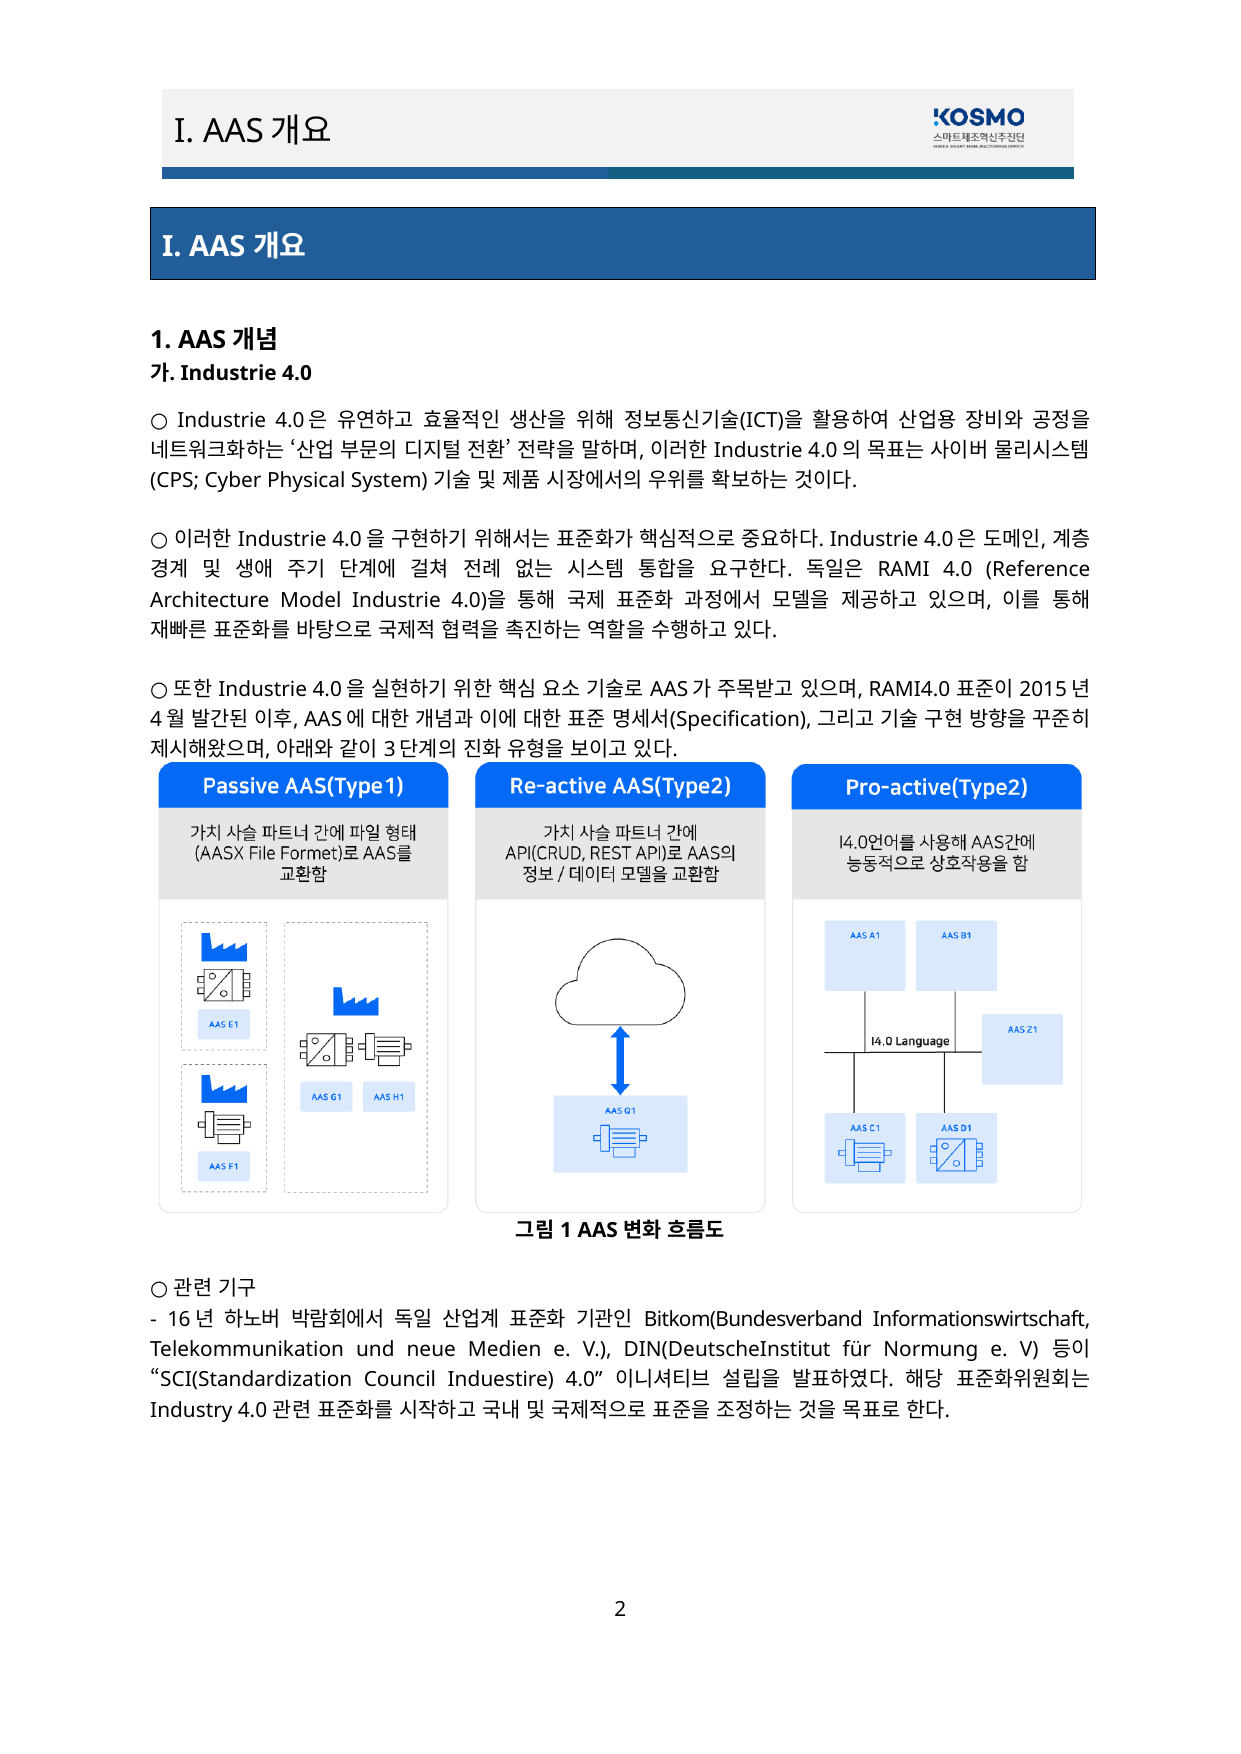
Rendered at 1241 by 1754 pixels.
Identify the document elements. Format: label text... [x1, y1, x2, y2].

text 가. Industrie 4.0 [150, 356, 1090, 386]
subtitle 1. AAS 개념 [150, 320, 1090, 356]
picture [158, 762, 1082, 1213]
picture [933, 108, 1024, 148]
table_header I. AAS 개요 [151, 208, 1095, 279]
text ○ 이러한 Industrie 4.0을 구현하기 위해서는 표준화가 핵심적으로 중요하다. Industrie 4.0은 도메인, 계층 경계 및 생애 주기 단계에 걸쳐 전례 없는 시스템 통합을 요구한다. 독일은 RAMI 4.0 (Reference Architecture Model Industrie 4.0)을 통해 국제 표준화 과정에서 모델을 제공하고 있으며, 이를 통해 재빠른 표준화를 바탕으로 국제적 협력을 촉진하는 역할을 수행하고 있다. [150, 522, 1090, 643]
text ○ Industrie 4.0은 유연하고 효율적인 생산을 위해 정보통신기술(ICT)을 활용하여 산업용 장비와 공정을 네트워크화하는 ‘산업 부문의 디지털 전환’ 전략을 말하며, 이러한 Industrie 4.0의 목표는 사이버 물리시스템(CPS; Cyber Physical System) 기술 및 제품 시장에서의 우위를 확보하는 것이다. [150, 403, 1090, 494]
text ○ 관련 기구 - 16년 하노버 박람회에서 독일 산업계 표준화 기관인 Bitkom(Bundesverband Informationswirtschaft, Telekommunikation und neue Medien e. V.), DIN(DeutscheInstitut für Normung e. V) 등이 “SCI(Standardization Council Induestire) 4.0” 이니셔티브 설립을 발표하였다. 해당 표준화위원회는 Industry 4.0 관련 표준화를 시작하고 국내 및 국제적으로 표준을 조정하는 것을 목표로 한다. [150, 1272, 1090, 1423]
text ○ 또한 Industrie 4.0을 실현하기 위한 핵심 요소 기술로 AAS가 주목받고 있으며, RAMI4.0 표준이 2015년 4월 발간된 이후, AAS에 대한 개념과 이에 대한 표준 명세서(Specification), 그리고 기술 구현 방향을 꾸준히 제시해왔으며, 아래와 같이 3단계의 진화 유형을 보이고 있다. [150, 672, 1090, 763]
